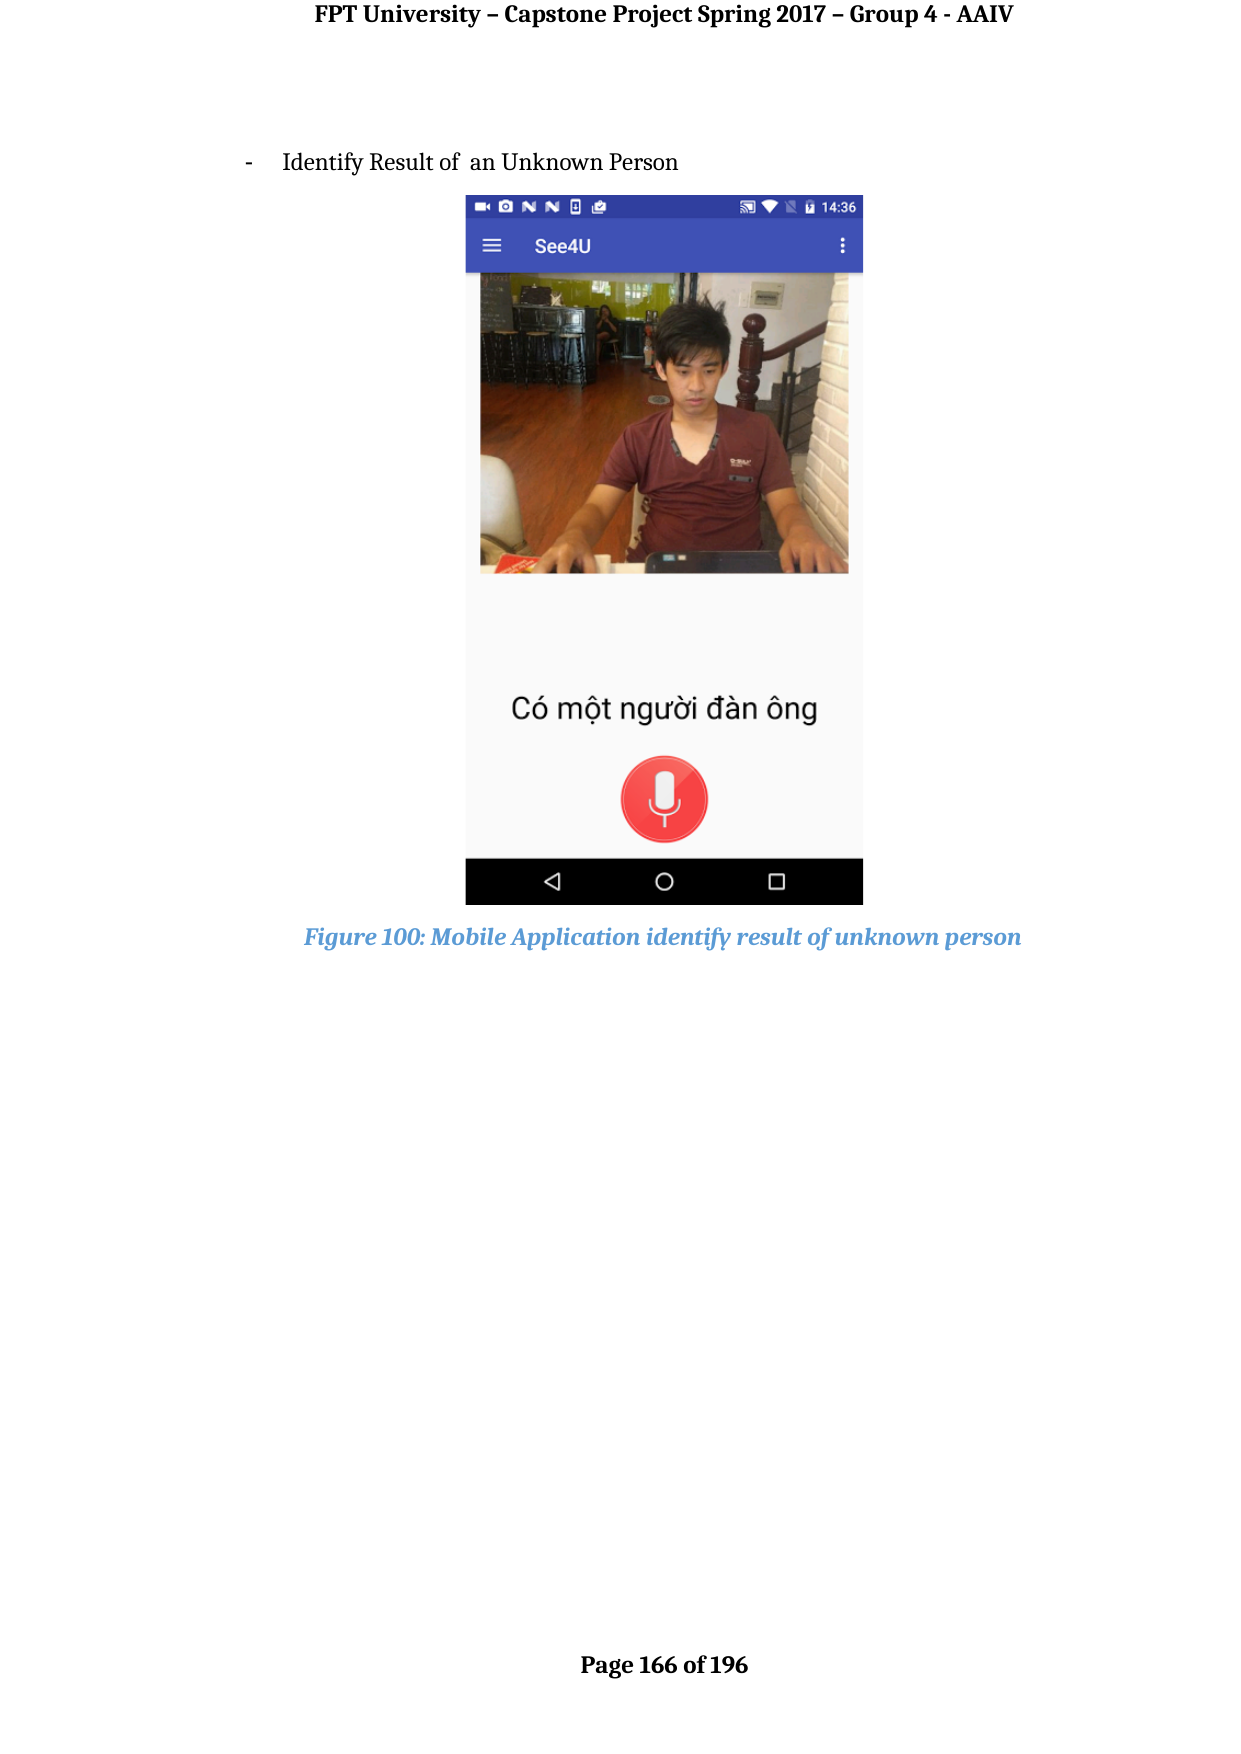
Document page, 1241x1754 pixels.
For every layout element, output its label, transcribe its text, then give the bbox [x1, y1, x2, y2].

list Identify Result of an Unknown Person [244, 147, 1122, 177]
text Figure 100: Mobile Application identify result of unknown person [207, 923, 1122, 952]
picture [465, 195, 864, 905]
